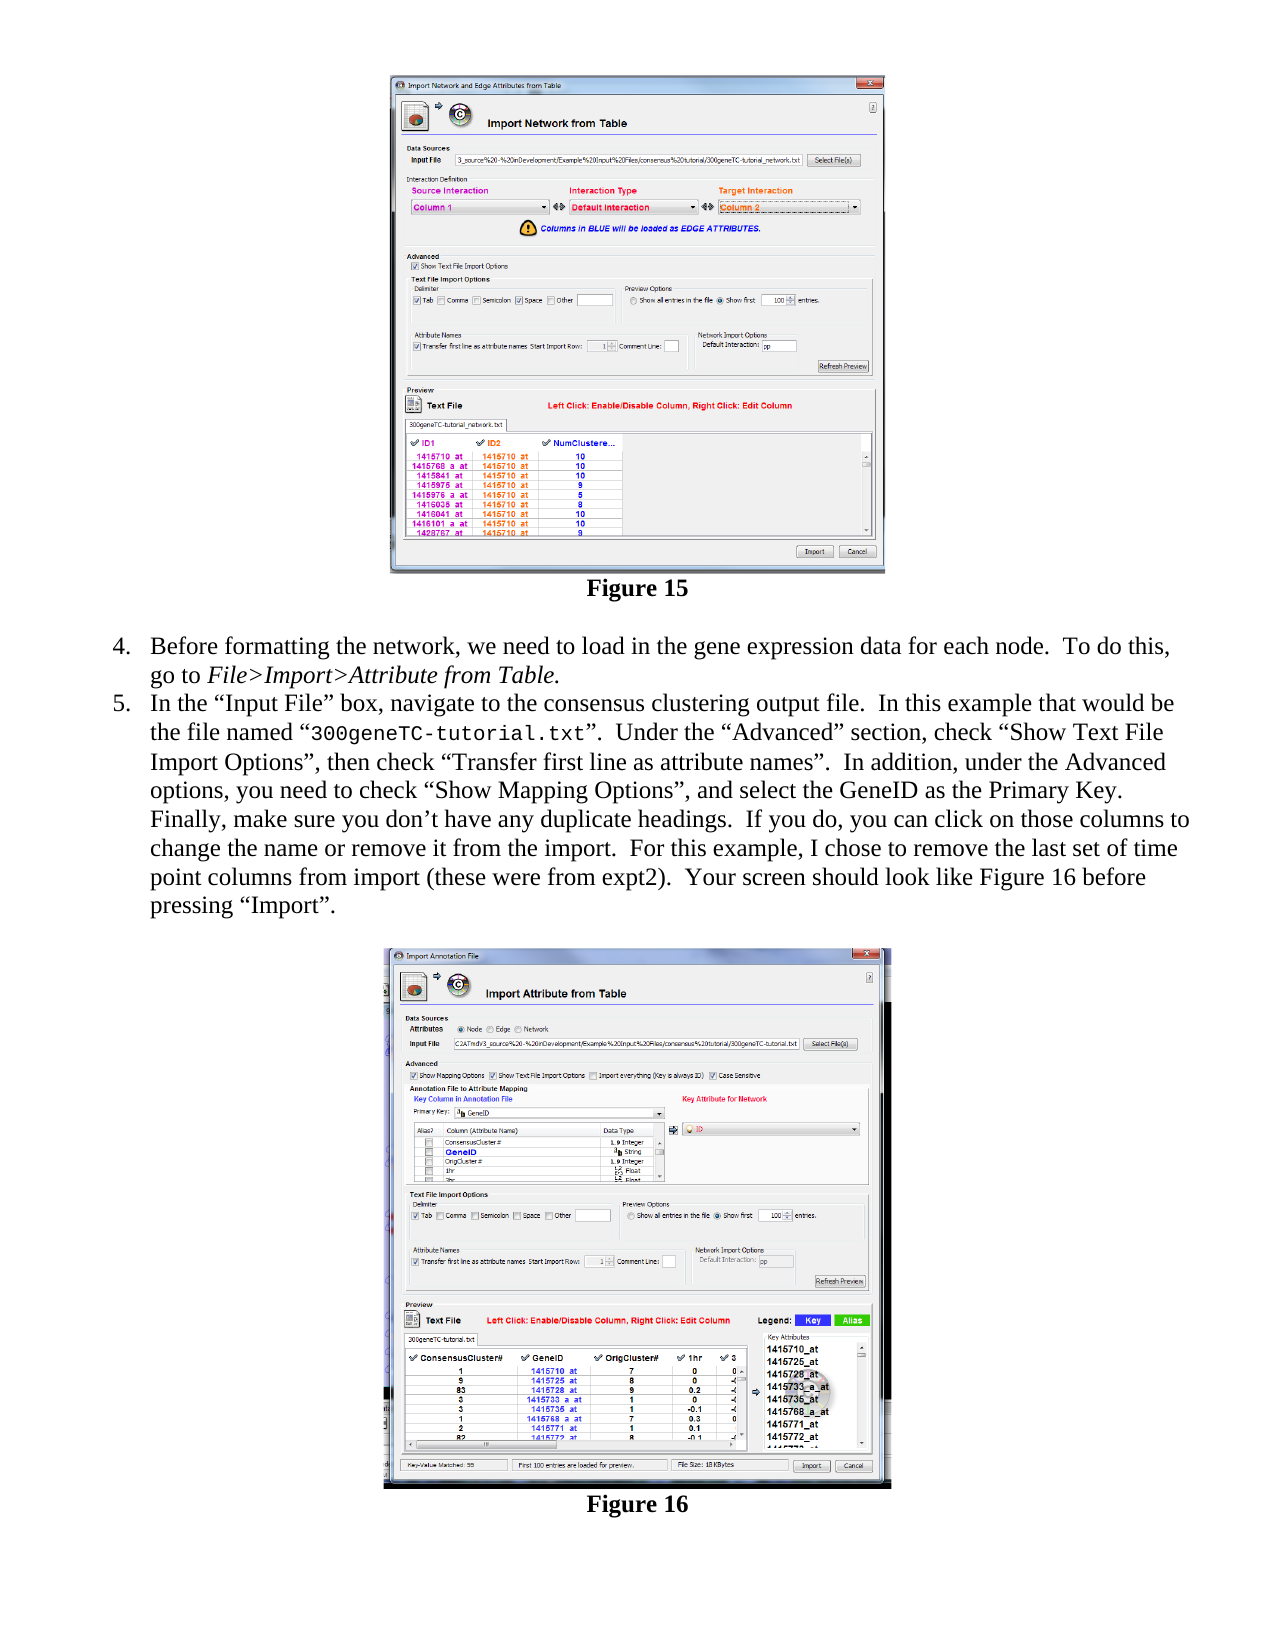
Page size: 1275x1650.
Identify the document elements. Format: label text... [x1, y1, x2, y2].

list Before formatting the network, we need to load in the gene expression data for each node. To do this, go to File>Import>Attribute from Table. [112, 631, 1200, 688]
text Figure 16 [75, 1489, 1200, 1517]
text Figure 15 [75, 573, 1200, 602]
list In the “Input File” box, navigate to the consensus clustering output file. In this example that would be the file named “300geneTC-tutorial.txt”. Under the “Advanced” section, check “Show Text File Import Options”, then check “Transfer first line as attribute names”. In addition, under the Advanced options, you need to check “Show Mapping Options”, and select the GeneID as the Primary Key. Finally, make sure you don’t have any duplicate headings. If you do, you can click on those columns to change the name or remove it from the import. For this example, I chose to remove the last set of time point columns from import (these were from expt2). Your screen should look like Figure 16 before pressing “Import”. [112, 688, 1200, 919]
picture [383, 948, 892, 1489]
picture [389, 75, 886, 574]
